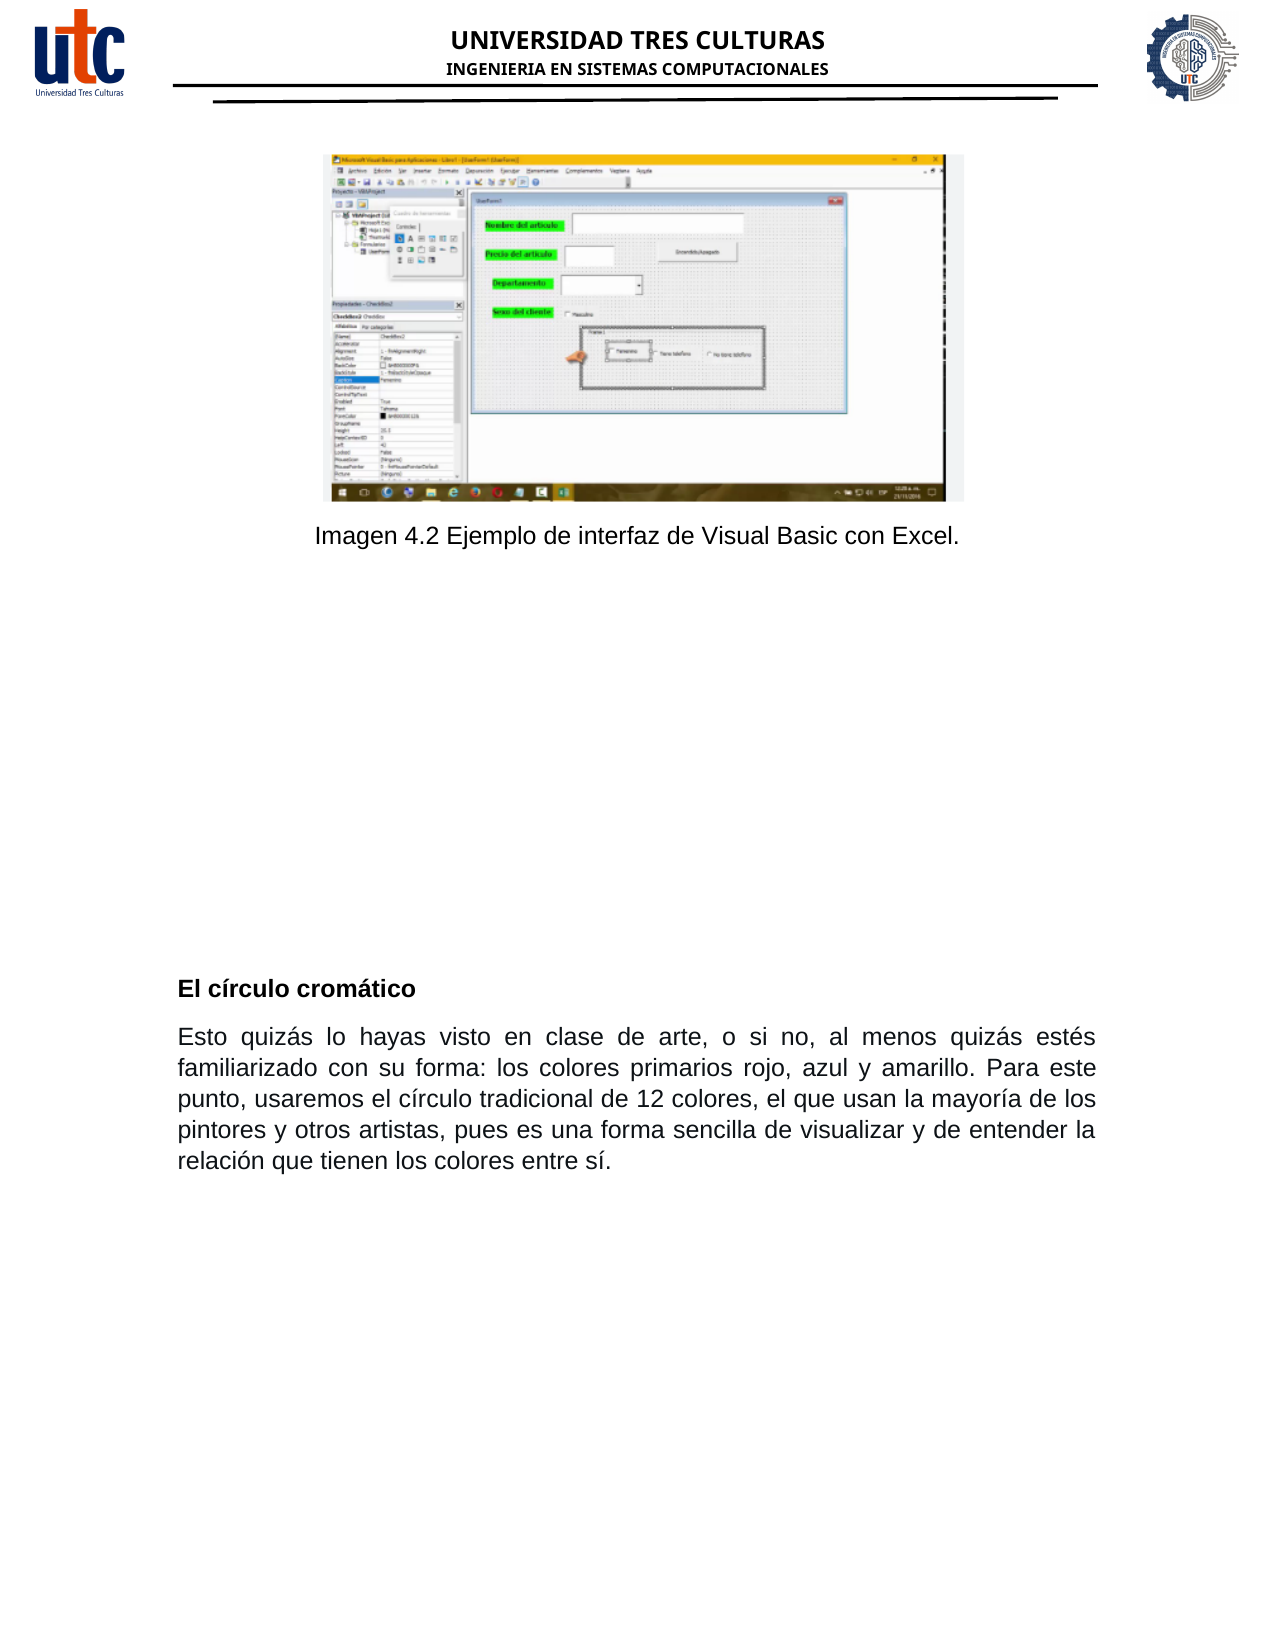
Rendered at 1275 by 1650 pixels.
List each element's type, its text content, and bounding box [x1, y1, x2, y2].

text Imagen 4.2 Ejemplo de interfaz de Visual Basic con Excel. [177, 521, 1098, 550]
text El círculo cromático [177, 974, 1098, 1002]
picture [34, 9, 125, 96]
text Esto quizás lo hayas visto en clase de arte, o si no, al menos quizás estés familiarizado con su forma: los colores primarios rojo, azul y amarillo. Para este punto, usaremos el círculo tradicional de 12 colores, el que usan la mayoría de los pintores y otros artistas, pues es una forma sencilla de visualizar y de entender la relación que tienen los colores entre sí. [177, 1021, 1098, 1174]
picture [323, 147, 965, 503]
picture [1147, 11, 1239, 104]
